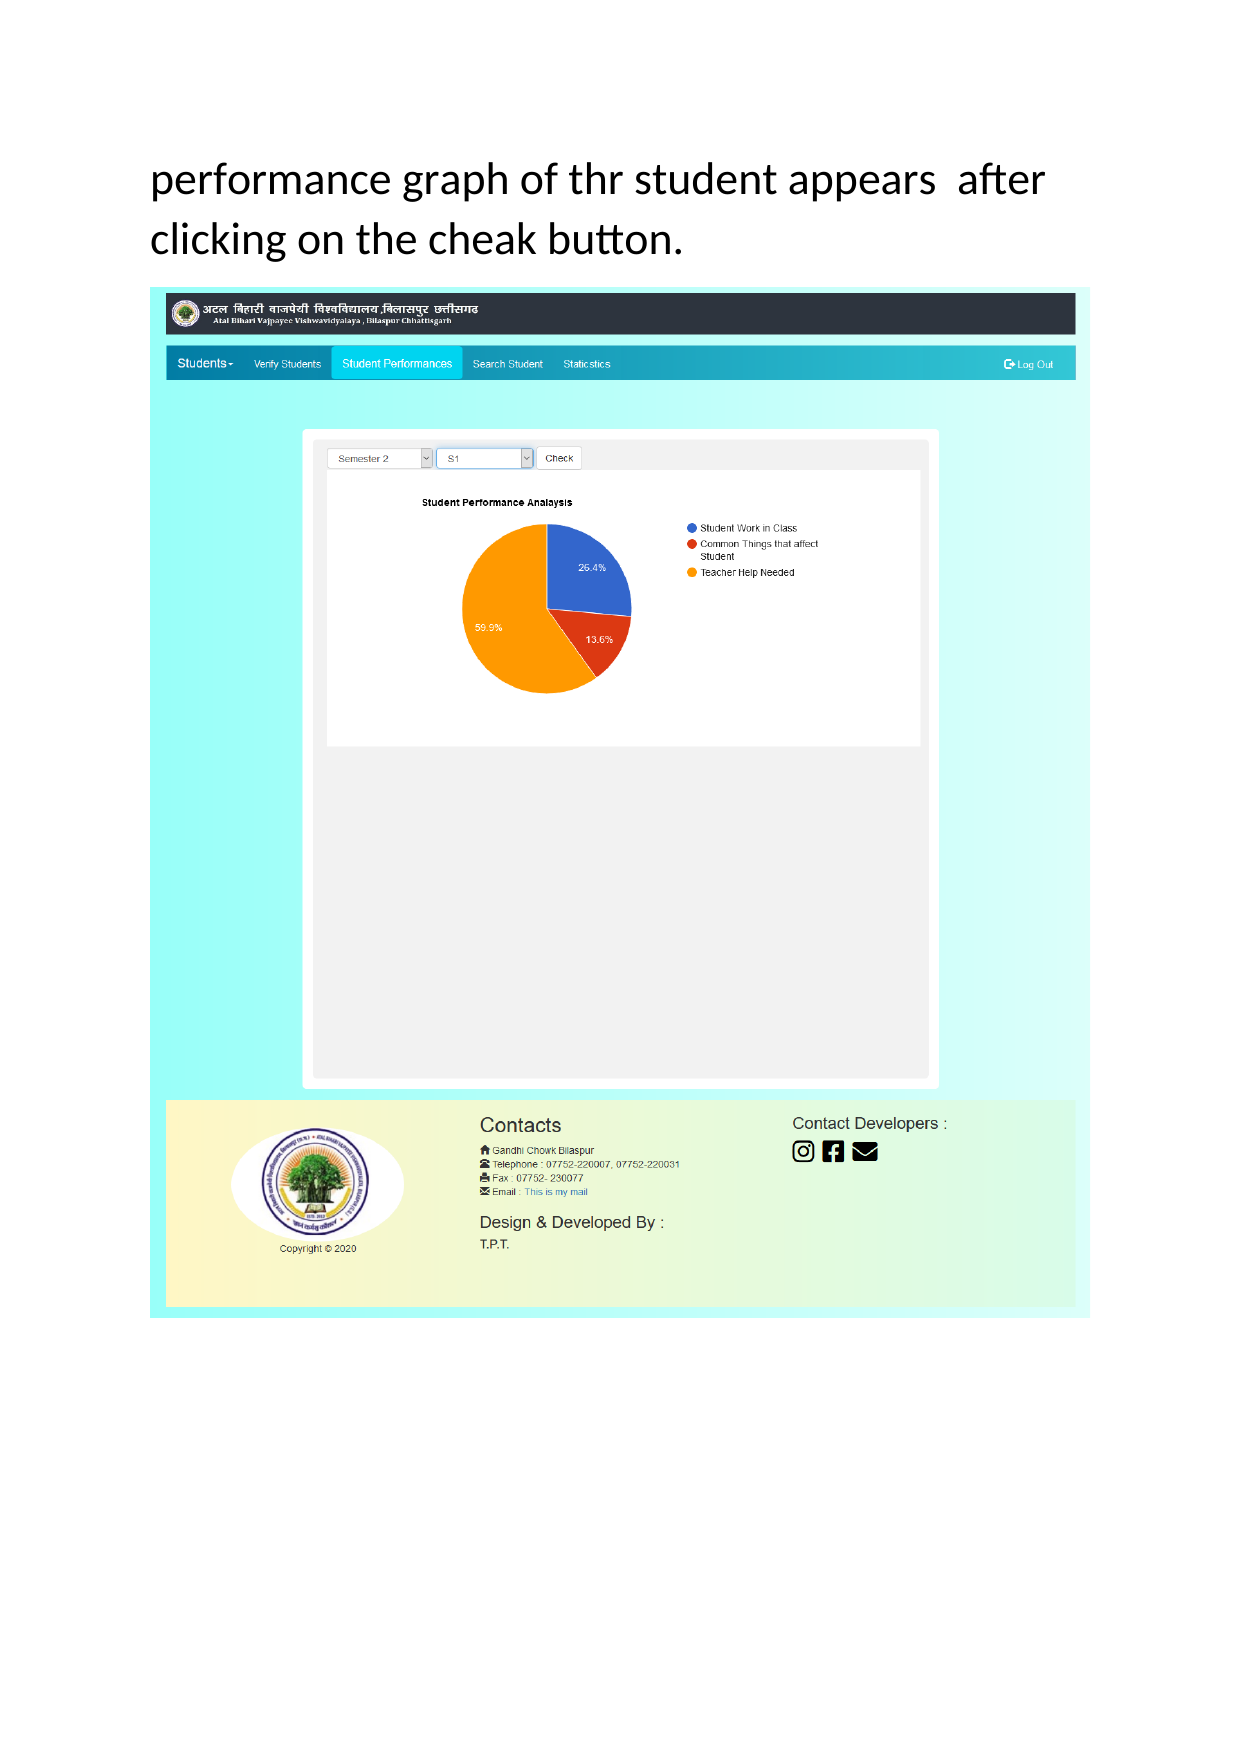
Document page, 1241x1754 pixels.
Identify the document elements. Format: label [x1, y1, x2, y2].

picture [150, 287, 1091, 1318]
text [150, 150, 1090, 266]
